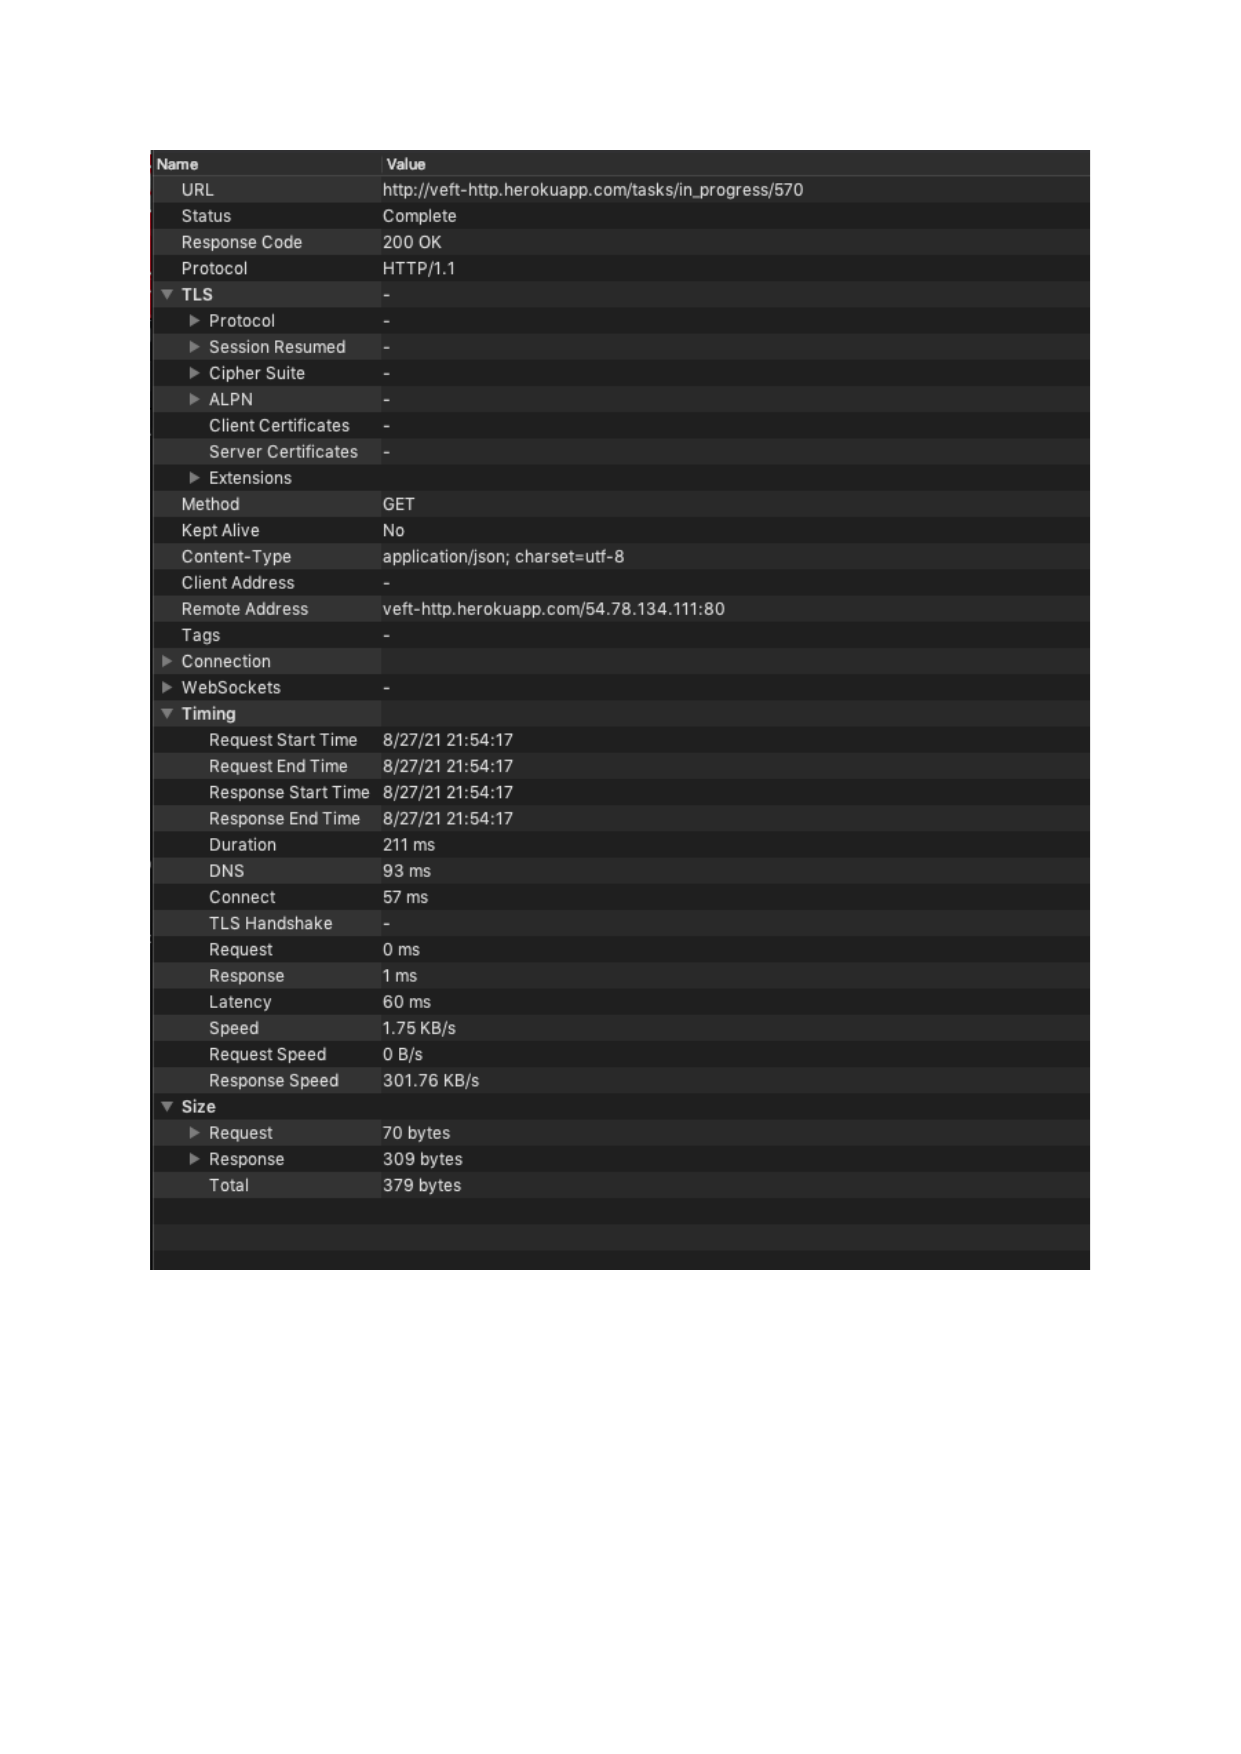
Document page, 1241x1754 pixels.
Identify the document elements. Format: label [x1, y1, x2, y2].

picture [150, 150, 1091, 1270]
